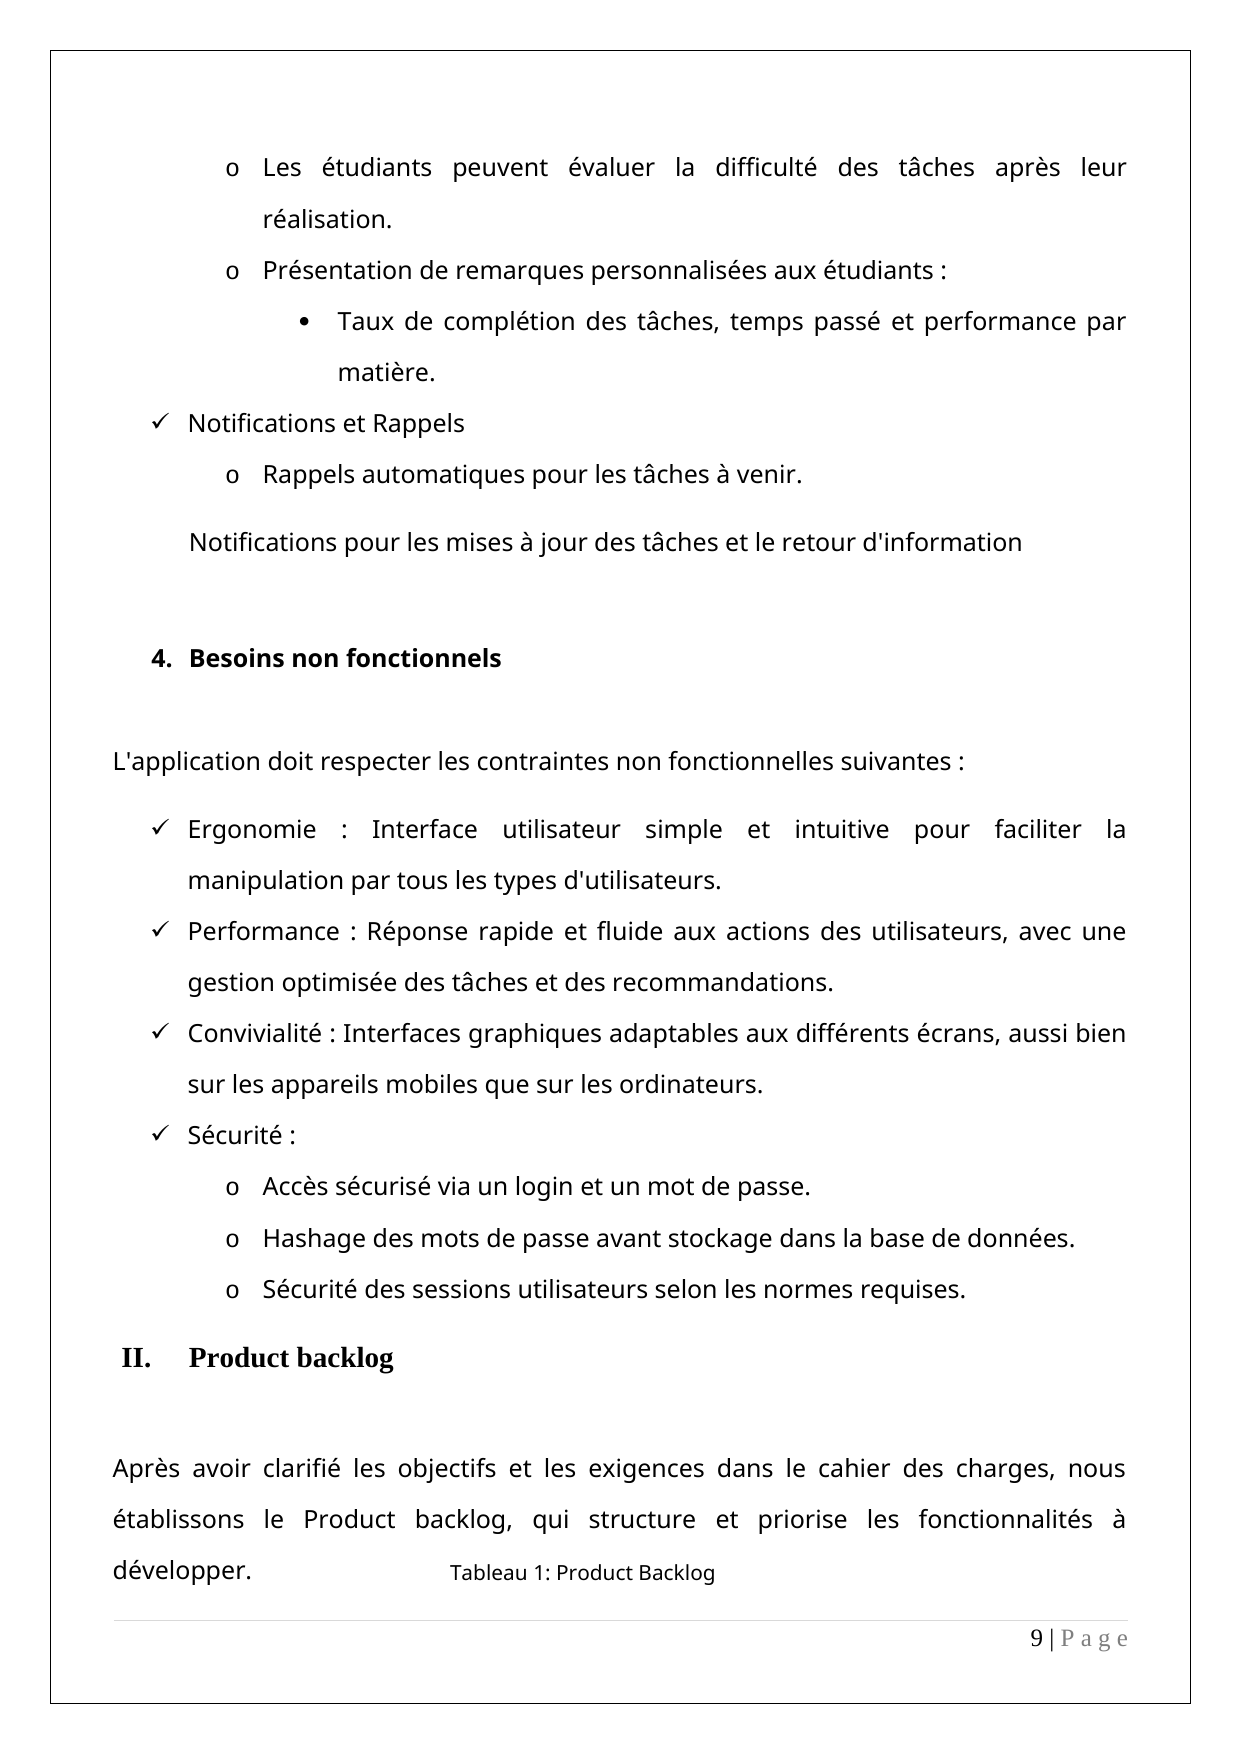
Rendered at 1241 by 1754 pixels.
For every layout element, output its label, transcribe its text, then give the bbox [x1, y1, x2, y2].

list Taux de complétion des tâches, temps passé et performance par matière. [300, 304, 1128, 389]
list Ergonomie : Interface utilisateur simple et intuitive pour faciliter la manipulation par tous les types d'utilisateurs. [150, 812, 1128, 897]
list Accès sécurisé via un login et un mot de passe. [225, 1169, 1128, 1203]
subtitle Besoins non fonctionnels [151, 641, 1128, 675]
list Performance : Réponse rapide et fluide aux actions des utilisateurs, avec une gestion optimisée des tâches et des recommandations. [150, 914, 1128, 999]
list Les étudiants peuvent évaluer la difficulté des tâches après leur réalisation. [225, 150, 1128, 235]
list Sécurité : [150, 1118, 1128, 1152]
list Hashage des mots de passe avant stockage dans la base de données. [225, 1220, 1128, 1255]
subtitle Product backlog [151, 1340, 1128, 1373]
text Après avoir clarifié les objectifs et les exigences dans le cahier des charges, nous établissons le Product backlog, qui structure et priorise les fonctionnalités à développer. [112, 1451, 1128, 1587]
list Rappels automatiques pour les tâches à venir. [225, 457, 1128, 491]
list Notifications pour les mises à jour des tâches et le retour d'information [189, 525, 1128, 559]
text Tableau 1: Product Backlog [450, 1558, 716, 1587]
list Sécurité des sessions utilisateurs selon les normes requises. [225, 1272, 1128, 1306]
list Notifications et Rappels [150, 406, 1128, 440]
list Convivialité : Interfaces graphiques adaptables aux différents écrans, aussi bien sur les appareils mobiles que sur les ordinateurs. [150, 1016, 1128, 1101]
text L'application doit respecter les contraintes non fonctionnelles suivantes : [112, 744, 1128, 778]
list Présentation de remarques personnalisées aux étudiants : [225, 252, 1128, 287]
